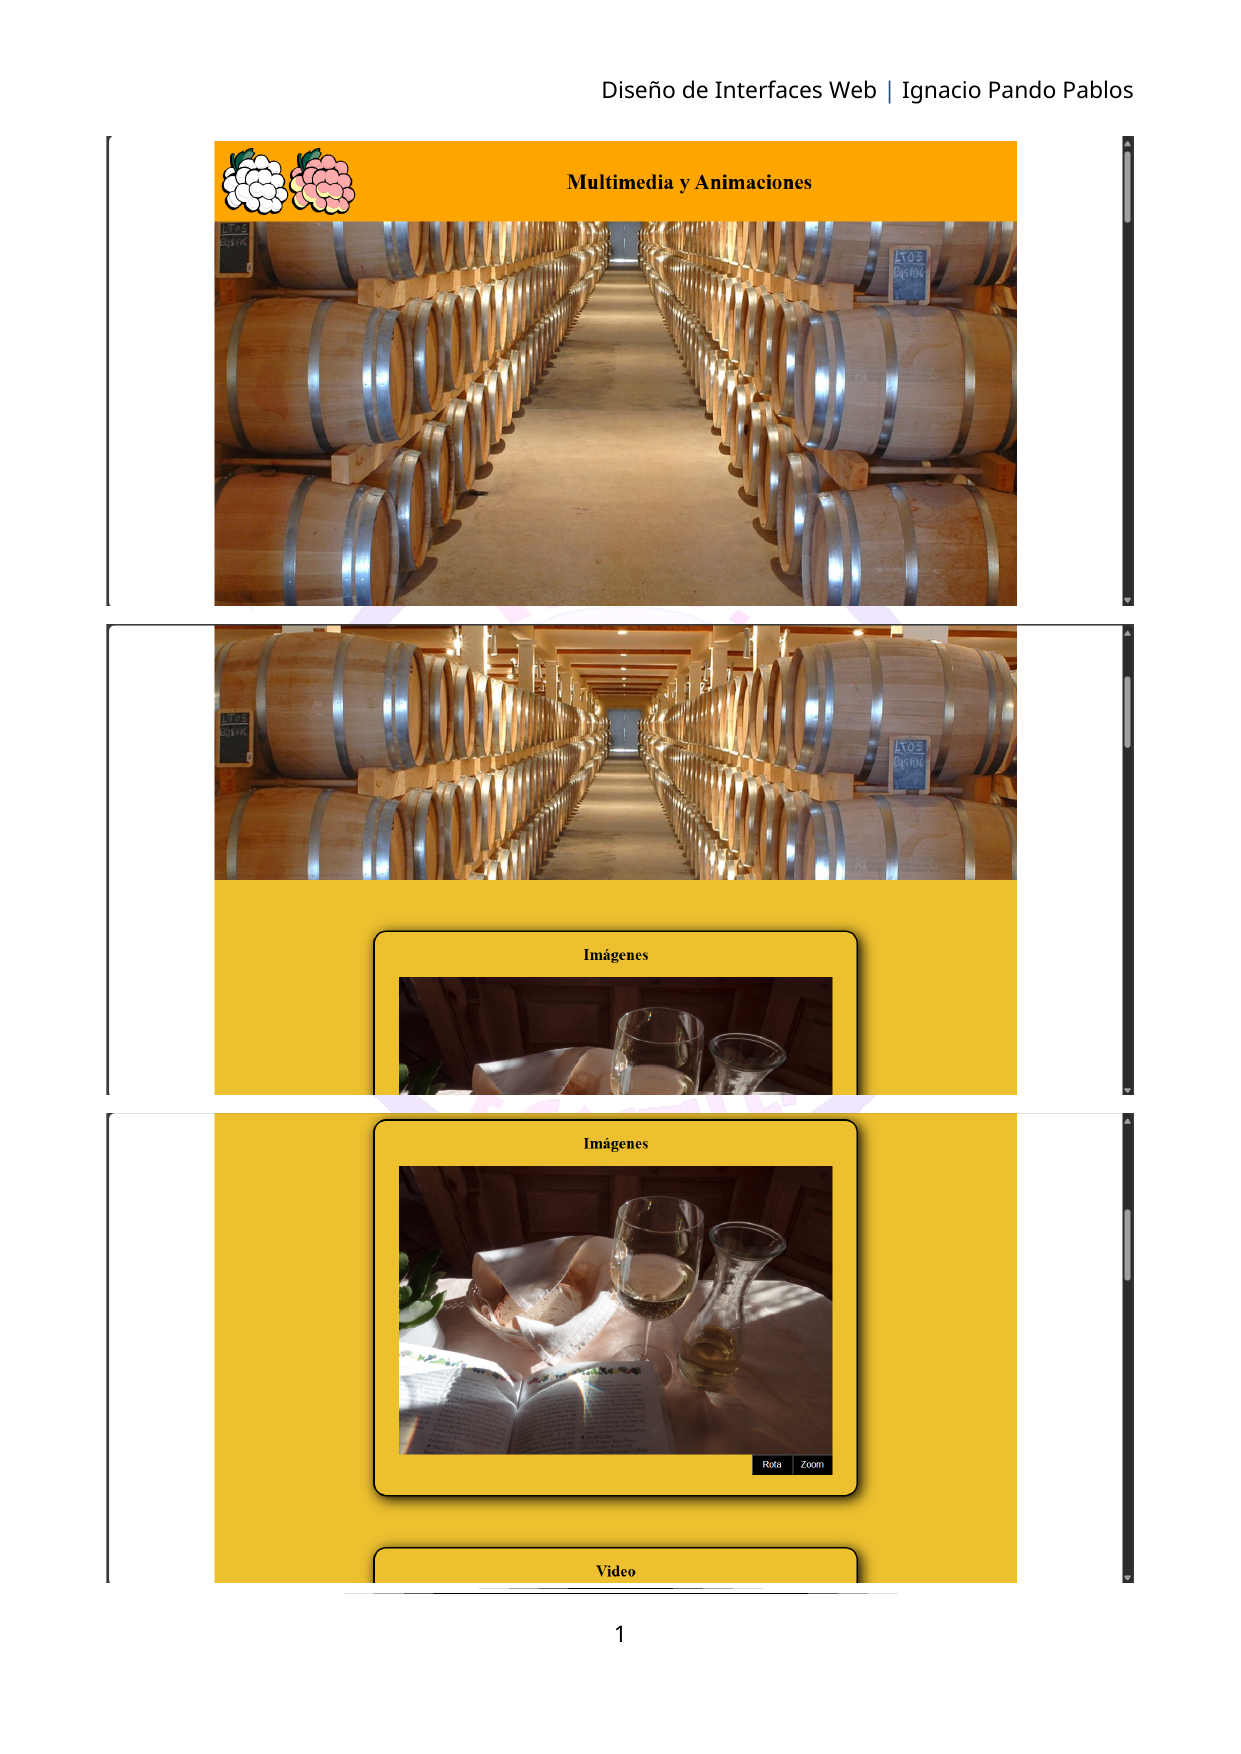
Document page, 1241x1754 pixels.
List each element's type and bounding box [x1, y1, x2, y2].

picture [106, 136, 1134, 606]
picture [106, 624, 1134, 1095]
picture [106, 1113, 1134, 1583]
